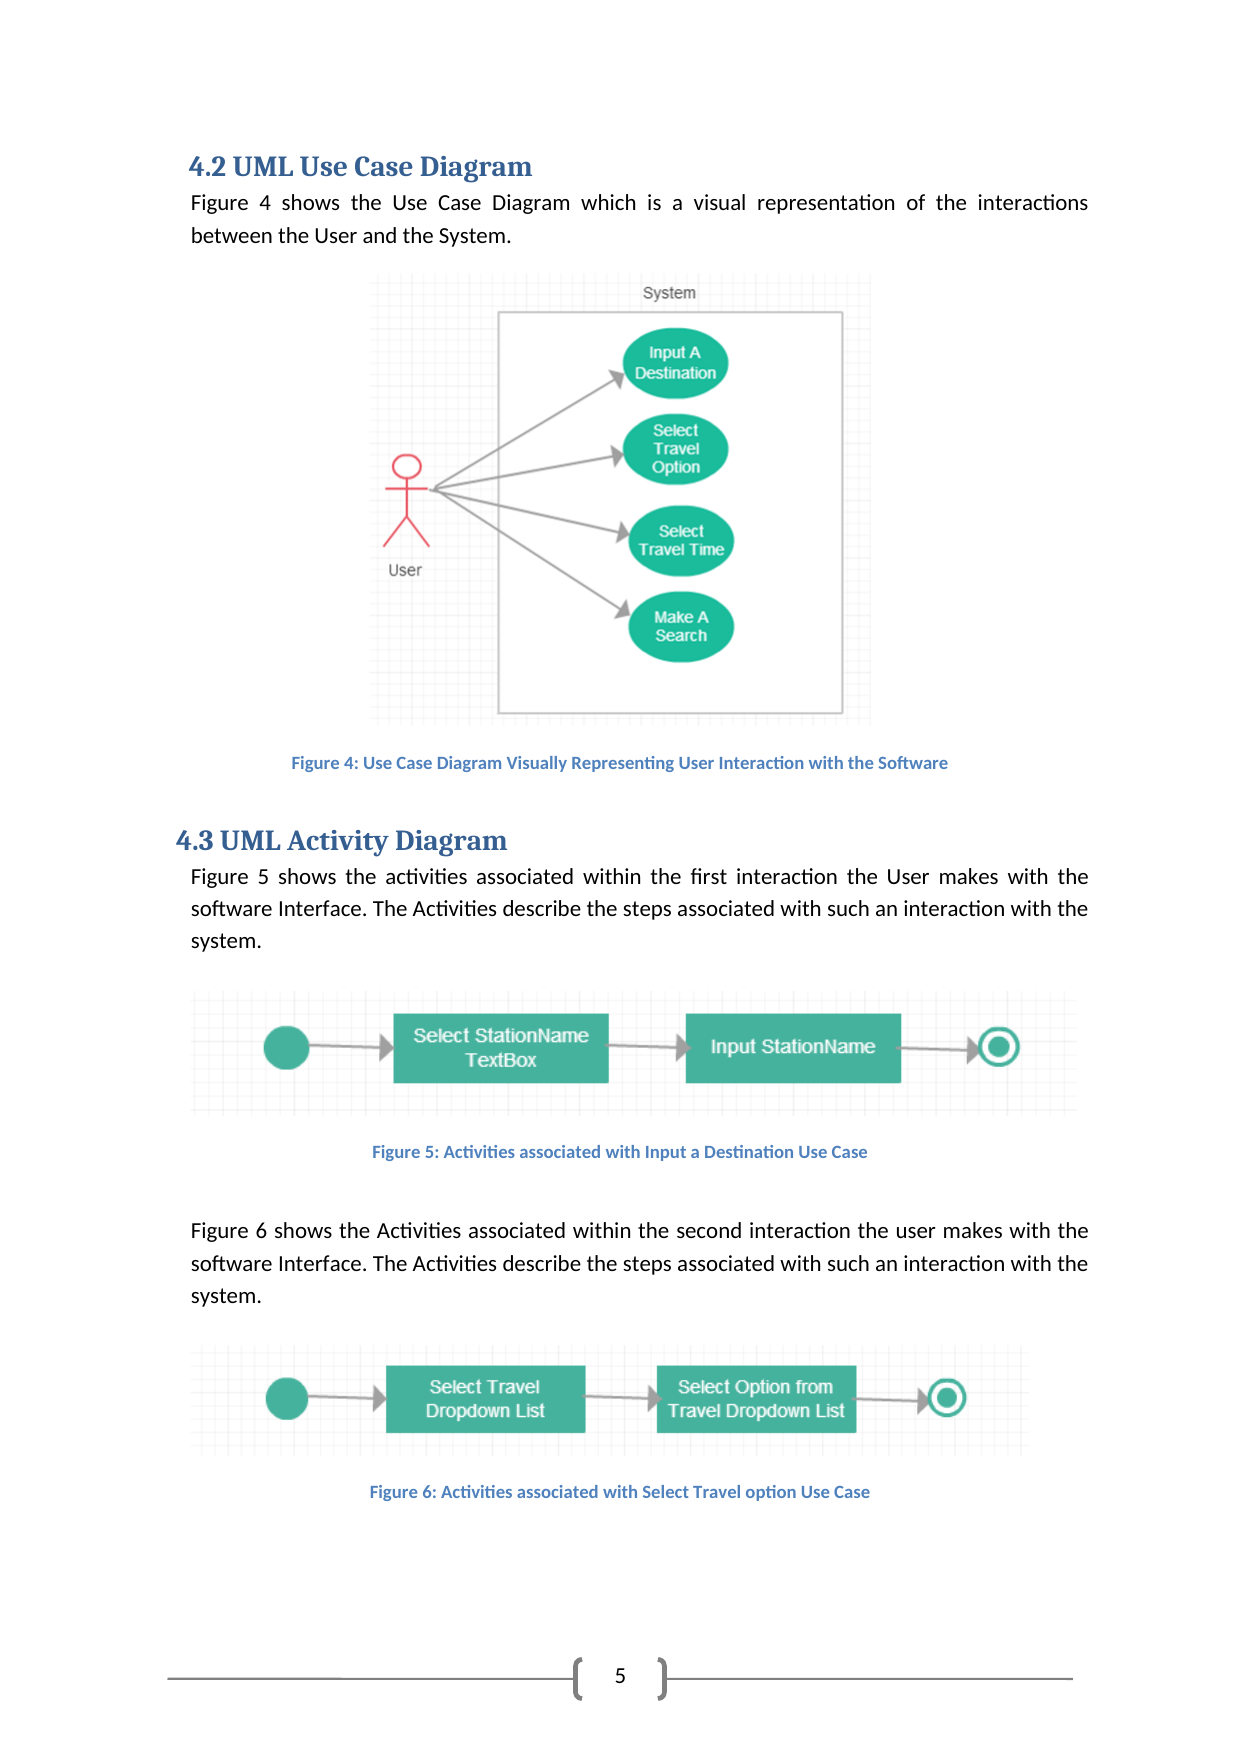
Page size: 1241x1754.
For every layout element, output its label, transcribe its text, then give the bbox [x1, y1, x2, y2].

list Figure 6 shows the Activities associated within the second interaction the user makes with the software Interface. The Activities describe the steps associated with such an interaction with the system. [191, 1217, 1090, 1309]
list Figure 4 shows the Use Case Diagram which is a visual representation of the interactions between the User and the System. [191, 188, 1090, 249]
text Figure 4: Use Case Diagram Visually Representing User Interaction with the Software [150, 751, 1090, 774]
picture [190, 1345, 1029, 1456]
subtitle 4.2 UML Use Case Diagram [150, 150, 1090, 183]
subtitle 4.3 UML Activity Diagram [150, 824, 1090, 857]
list Figure 5 shows the activities associated within the first interaction the User makes with the software Interface. The Activities describe the steps associated with such an interaction with the system. [191, 862, 1090, 955]
text Figure 6: Activities associated with Select Travel option Use Case [150, 1480, 1090, 1503]
text Figure 5: Activities associated with Input a Destination Use Case [150, 1141, 1090, 1164]
picture [369, 273, 871, 726]
picture [190, 991, 1077, 1116]
